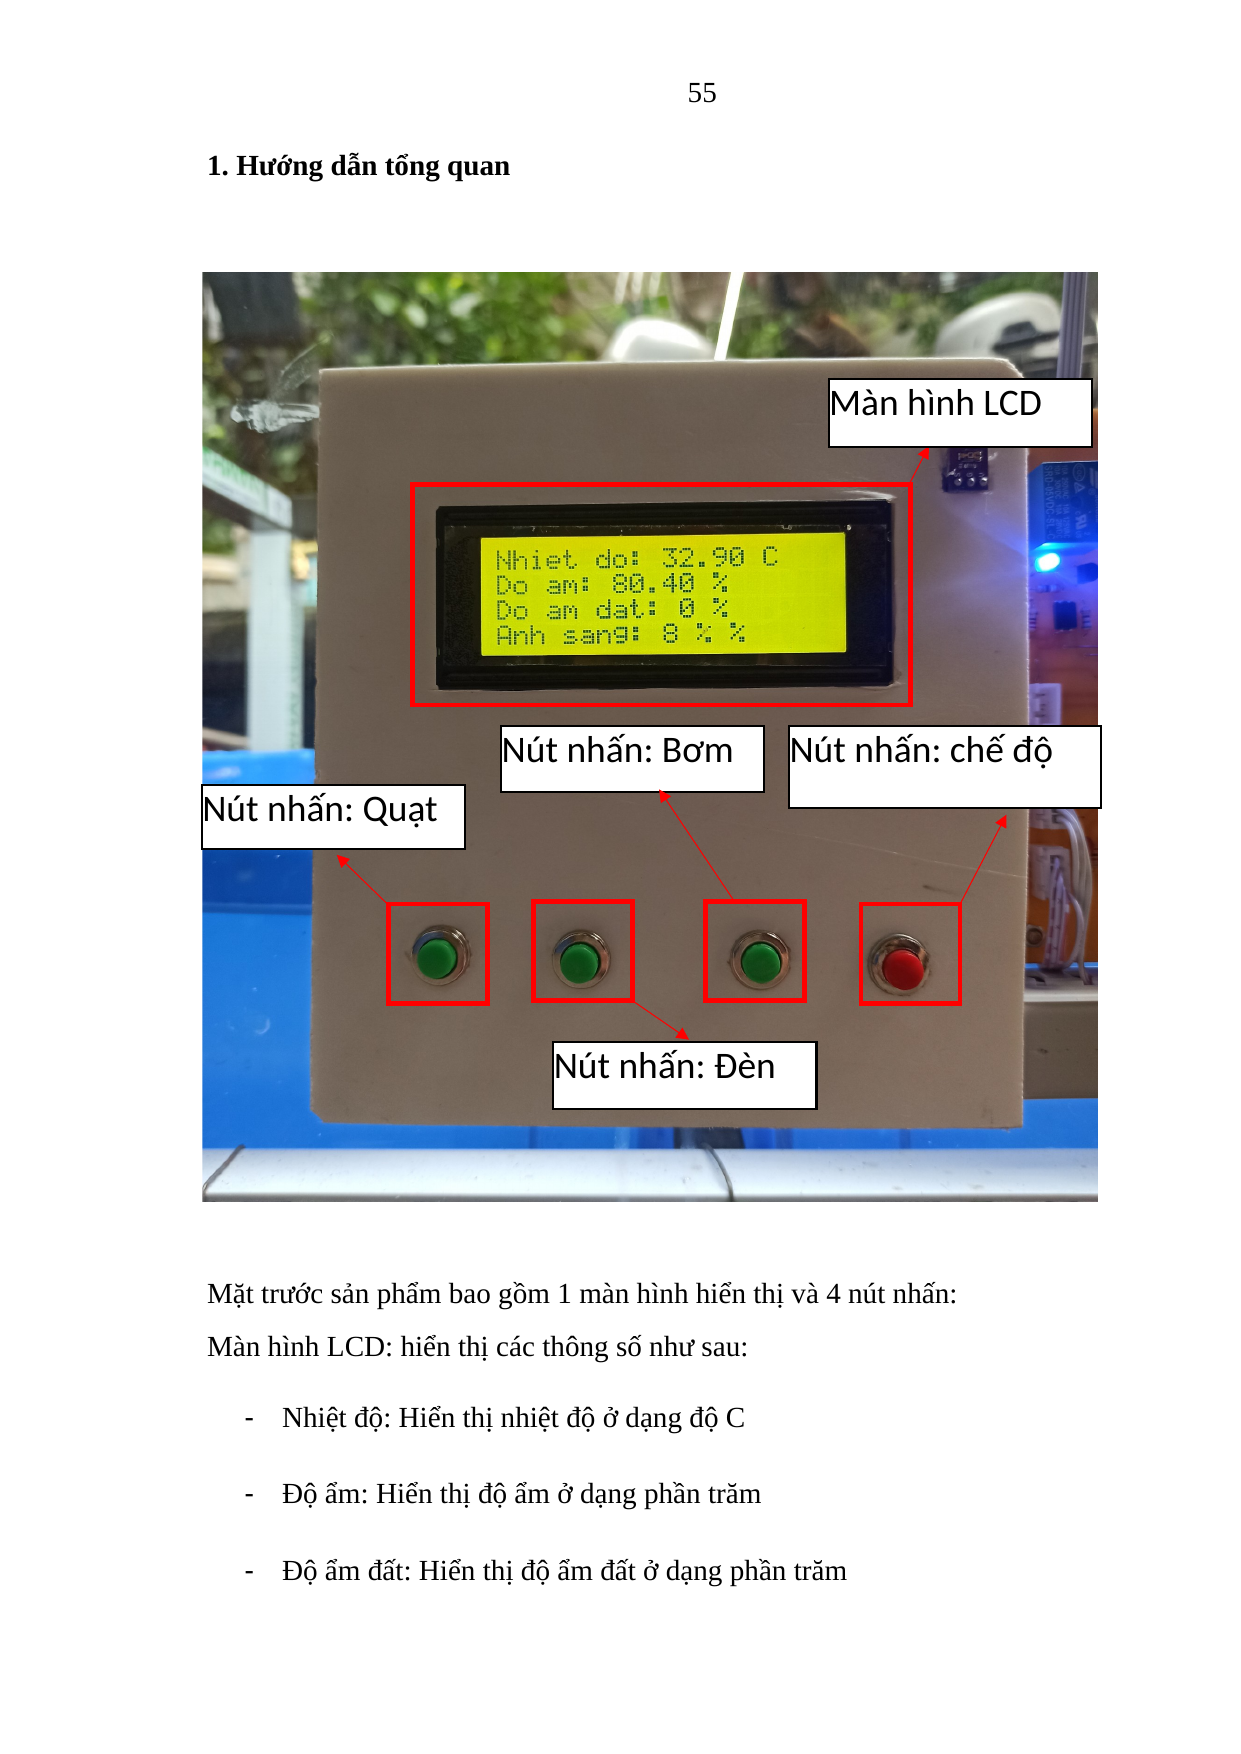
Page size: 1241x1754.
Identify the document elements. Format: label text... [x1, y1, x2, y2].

picture [202, 272, 1098, 1202]
list Độ ẩm đất: Hiển thị độ ẩm đất ở dạng phần trăm [244, 1549, 1122, 1588]
text Màn hình LCD: hiển thị các thông số như sau: [207, 1329, 1122, 1363]
list Nhiệt độ: Hiển thị nhiệt độ ở dạng độ C [244, 1396, 1122, 1436]
list Độ ẩm: Hiển thị độ ẩm ở dạng phần trăm [244, 1473, 1122, 1512]
text Mặt trước sản phẩm bao gồm 1 màn hình hiển thị và 4 nút nhấn: [207, 1277, 1122, 1310]
text 1. Hướng dẫn tổng quan [207, 148, 1122, 181]
